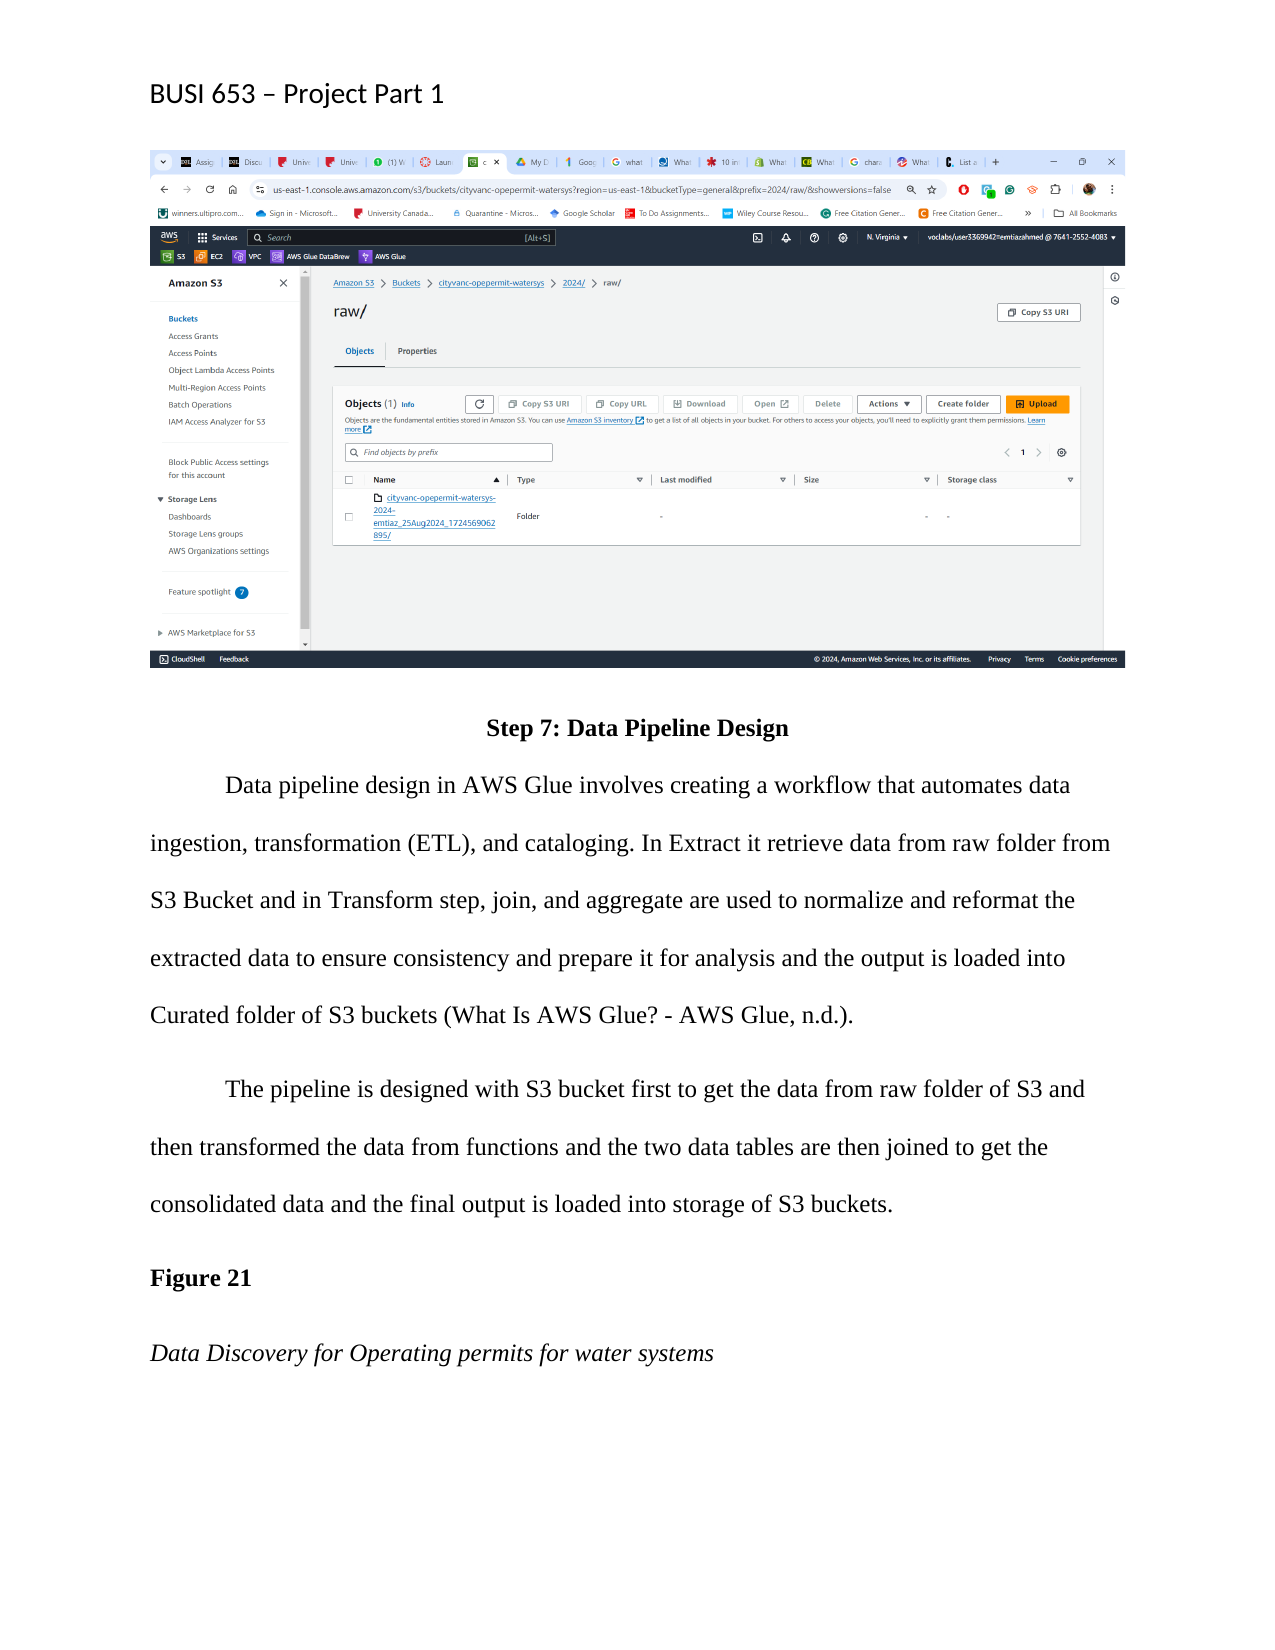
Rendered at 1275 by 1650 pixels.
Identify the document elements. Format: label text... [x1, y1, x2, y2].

text Data Discovery for Operating permits for water systems [150, 1338, 1125, 1366]
text Figure 21 [150, 1263, 1125, 1292]
picture [150, 150, 1125, 668]
text Data pipeline design in AWS Glue involves creating a workflow that automates data ingestion, transformation (ETL), and cataloging. In Extract it retrieve data from raw folder from S3 Bucket and in Transform step, join, and aggregate are used to normalize and reformat the extracted data to ensure consistency and prepare it for analysis and the output is loaded into Curated folder of S3 buckets (What Is AWS Glue? - AWS Glue, n.d.). [150, 770, 1125, 1029]
subtitle Step 7: Data Pipeline Design [150, 713, 1125, 741]
text The pipeline is designed with S3 bucket first to get the data from raw folder of S3 and then transformed the data from functions and the two data tables are then joined to get the consolidated data and the final output is loaded into storage of S3 buckets. [150, 1074, 1125, 1218]
